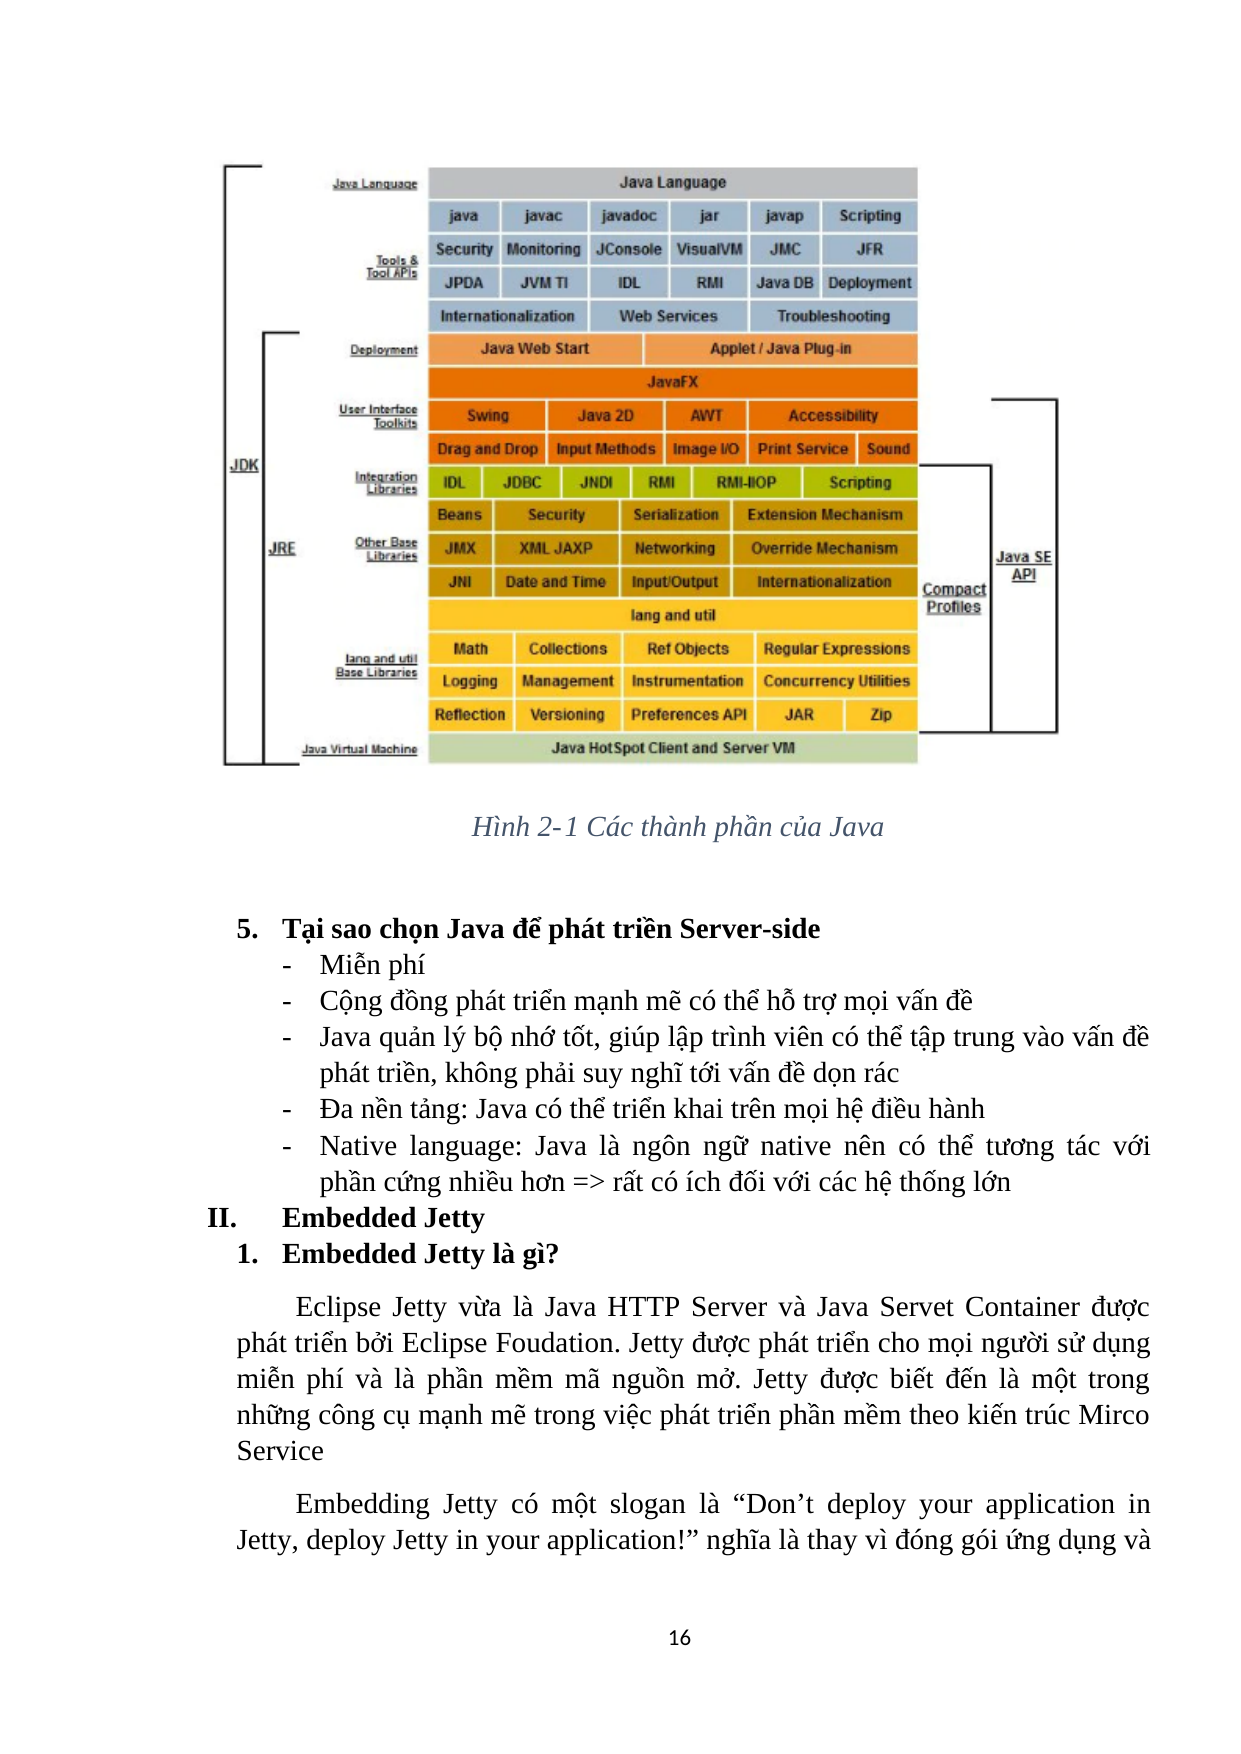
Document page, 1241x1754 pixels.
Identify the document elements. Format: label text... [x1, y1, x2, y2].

list Embedded Jetty [207, 1200, 1152, 1233]
text Eclipse Jetty vừa là Java HTTP Server và Java Servet Container được phát triển bởi Eclipse Foudation. Jetty được phát triển cho mọi người sử dụng miễn phí và là phần mềm mã nguồn mở. Jetty được biết đến là một trong những công cụ mạnh mẽ trong việc phát triển phần mềm theo kiến trúc Mirco Service [236, 1289, 1152, 1467]
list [236, 1486, 1152, 1556]
picture [206, 150, 1087, 791]
list Embedded Jetty là gì? [236, 1236, 1152, 1269]
list Tại sao chọn Java để phát triền Server-side [236, 911, 1152, 944]
text Hình 2-1 Các thành phần của Java [207, 809, 1152, 843]
list Java quản lý bộ nhớ tốt, giúp lập trình viên có thể tập trung vào vấn đề phát triền, không phải suy nghĩ tới vấn đề dọn rác [282, 1019, 1152, 1089]
list Đa nền tảng: Java có thể triển khai trên mọi hệ điều hành [282, 1091, 1152, 1125]
list Cộng đồng phát triển mạnh mẽ có thể hỗ trợ mọi vấn đề [282, 983, 1152, 1017]
list Miễn phí [282, 947, 1152, 980]
list Native language: Java là ngôn ngữ native nên có thể tương tác với phần cứng nhiều hơn => rất có ích đối với các hệ thống lớn [282, 1128, 1152, 1197]
